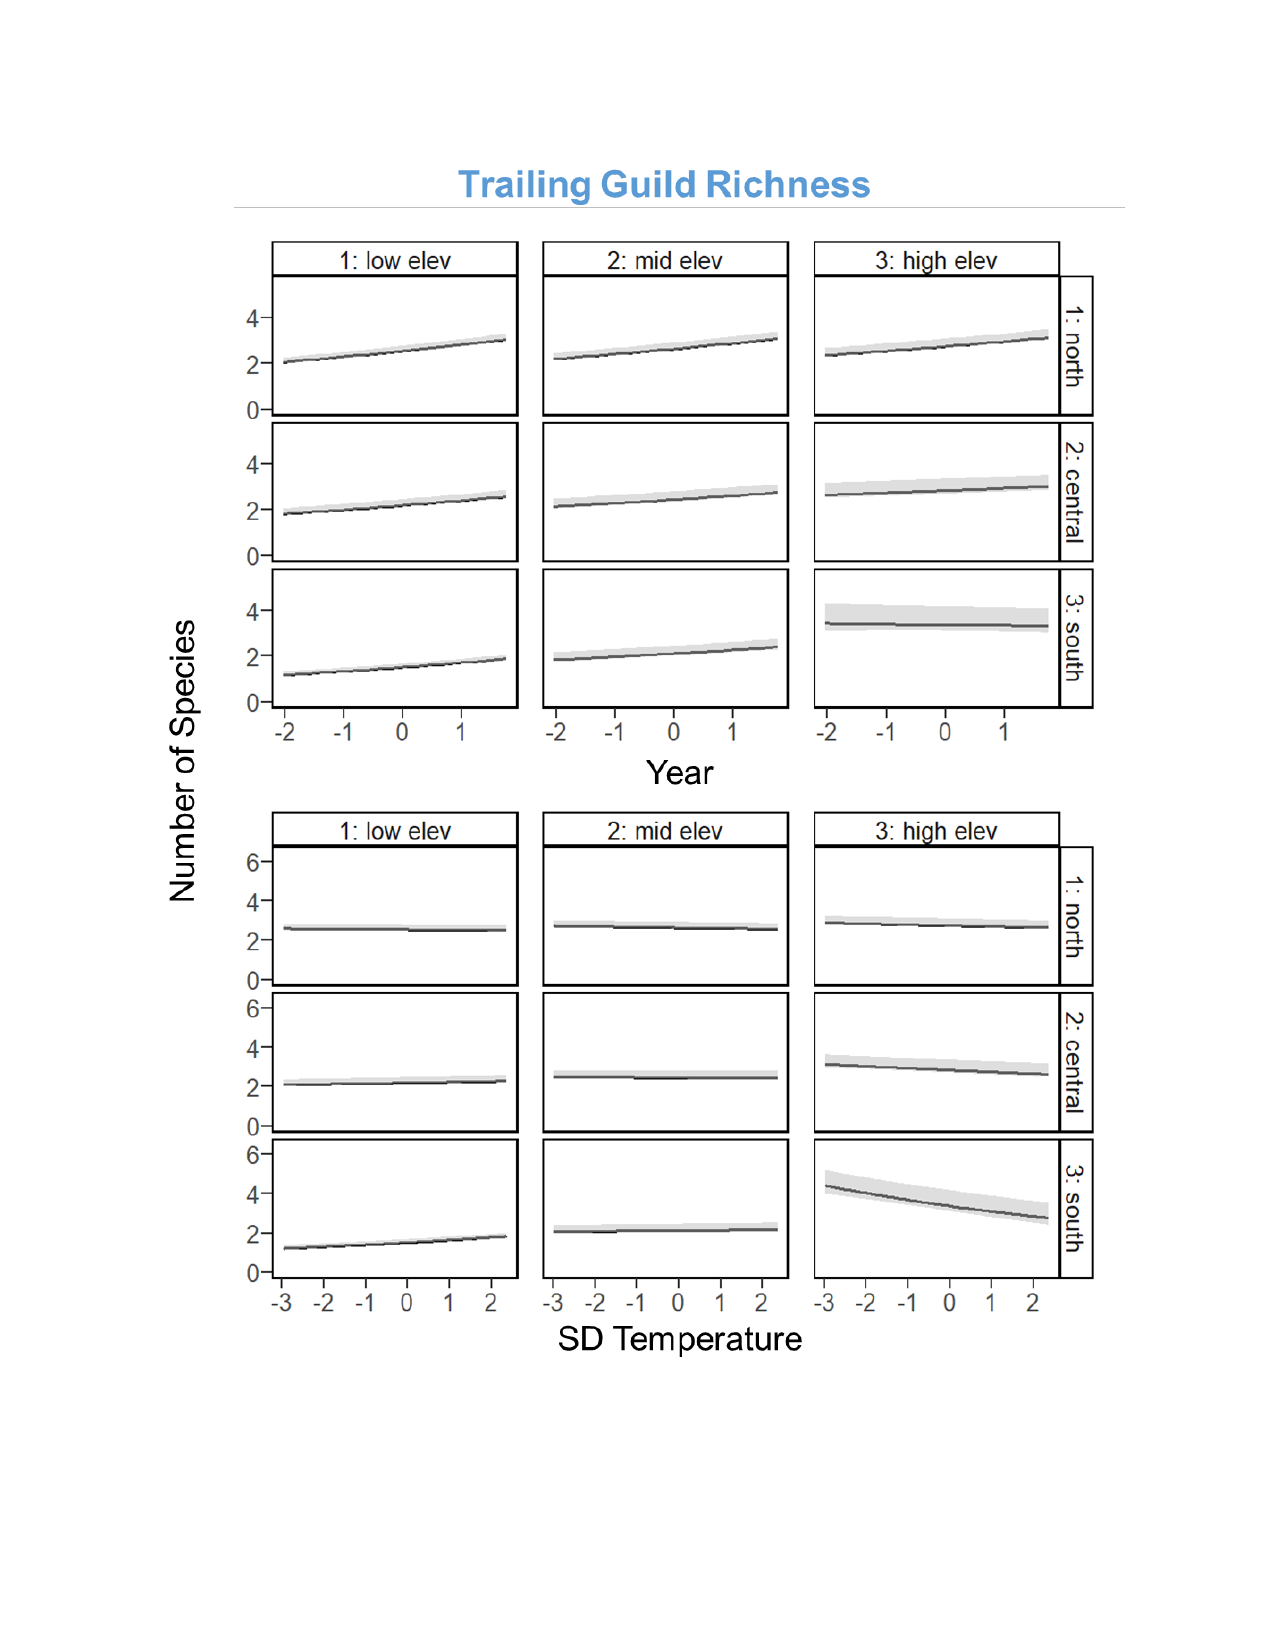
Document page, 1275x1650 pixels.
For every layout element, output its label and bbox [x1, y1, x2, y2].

picture [150, 150, 1125, 1379]
